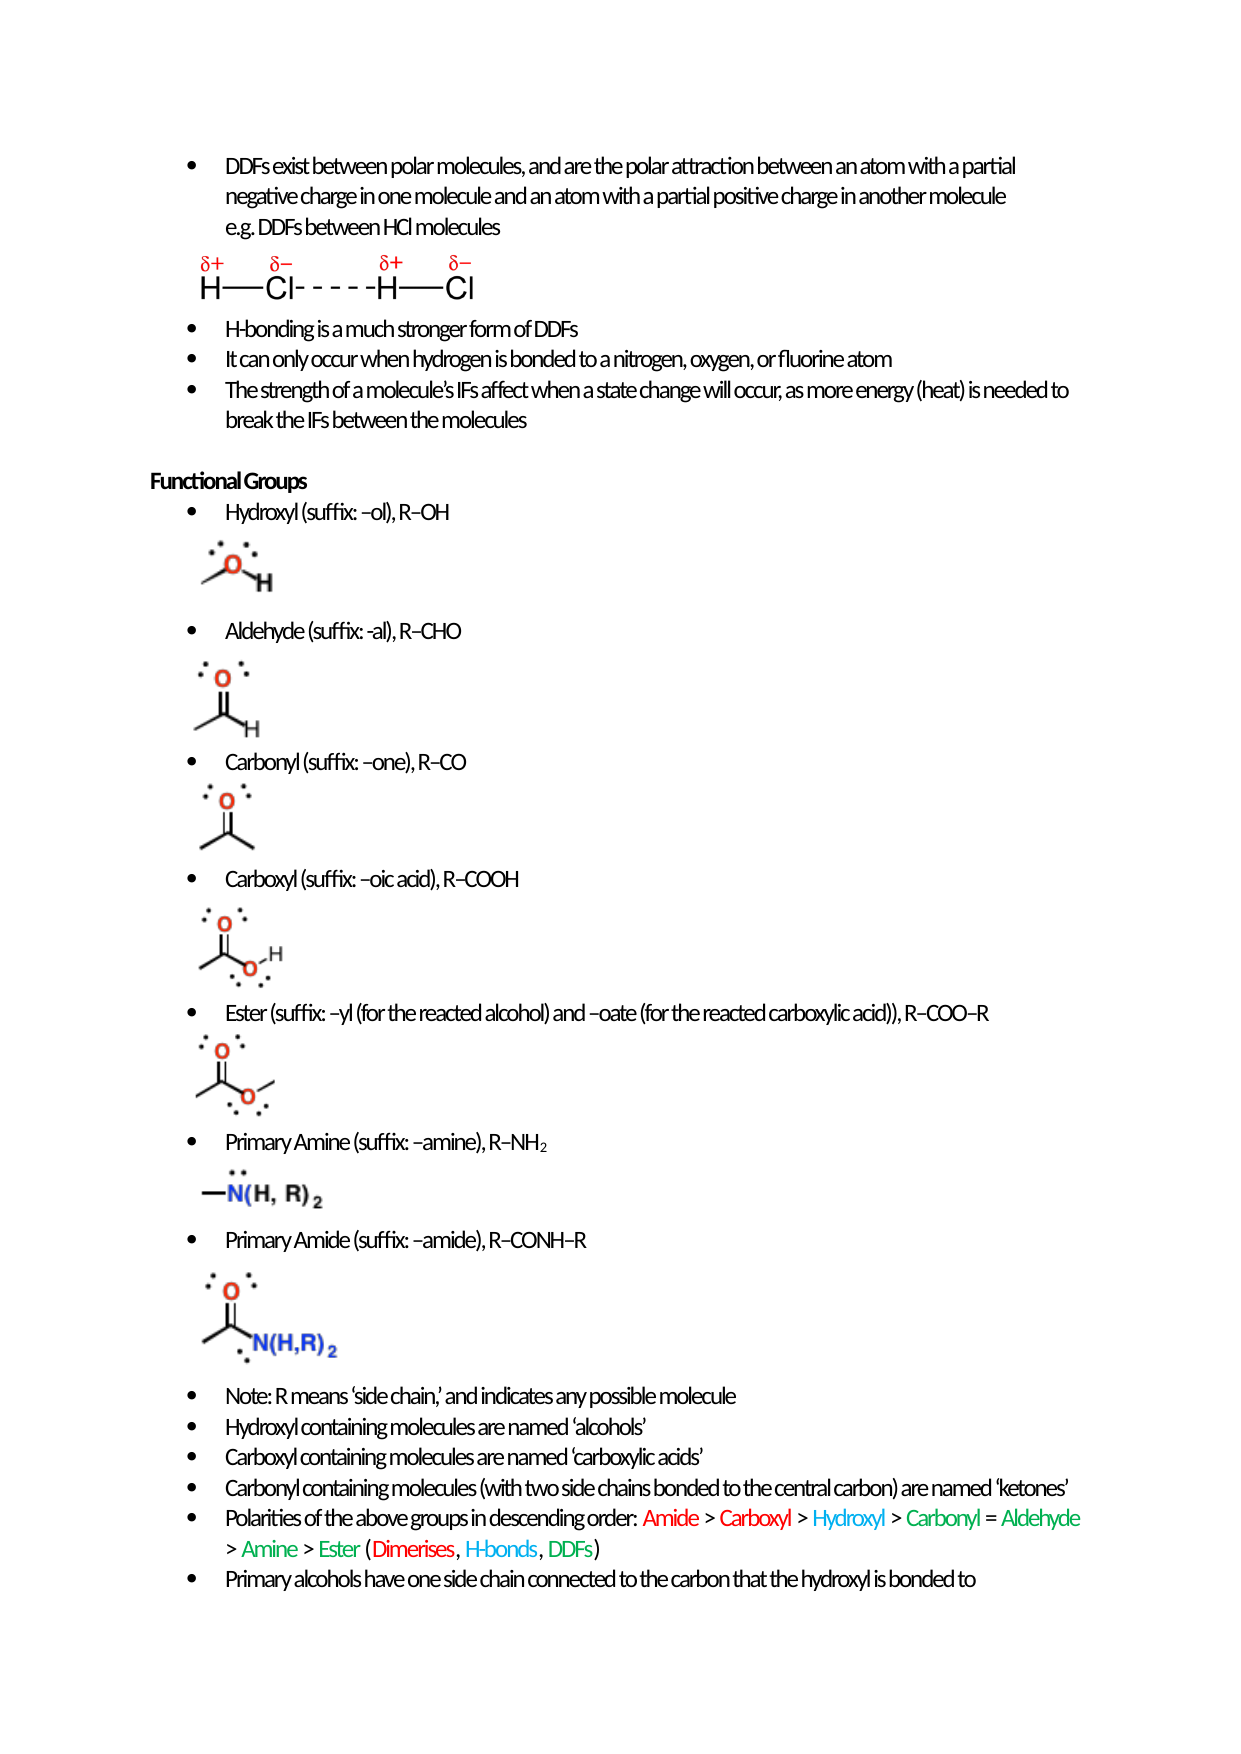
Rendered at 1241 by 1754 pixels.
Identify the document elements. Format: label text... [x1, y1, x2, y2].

list Carboxyl containing molecules are named ‘carboxylic acids’ [187, 1441, 1090, 1472]
list H-bonding is a much stronger form of DDFs [187, 313, 1090, 343]
list Note: R means ‘side chain,’ and indicates any possible molecule [187, 1380, 1090, 1411]
list Hydroxyl (suffix: –ol), R–OH [187, 496, 1090, 527]
list Carbonyl containing molecules (with two side chains bonded to the central carbon) are named ‘ketones’ [187, 1472, 1090, 1502]
picture [187, 1156, 328, 1224]
text Functional Groups [150, 466, 1090, 496]
list The strength of a molecule’s IFs affect when a state change will occur, as more energy (heat) is needed to break the IFs between the molecules [187, 374, 1090, 435]
list Carboxyl (suffix: –oic acid), R–COOH [187, 863, 1090, 893]
list Primary alcohols have one side chain connected to the carbon that the hydroxyl is bonded to [187, 1563, 1090, 1594]
picture [187, 893, 290, 997]
picture [187, 776, 271, 863]
picture [187, 241, 486, 313]
list Carbonyl (suffix: –one), R–CO [187, 746, 1090, 776]
list Polarities of the above groups in descending order: Amide > Carboxyl > Hydroxyl > Carbonyl = Aldehyde > Amine > Ester (Dimerises, H-bonds, DDFs) [187, 1502, 1090, 1563]
list Hydroxyl containing molecules are named ‘alcohols’ [187, 1411, 1090, 1441]
list Ester (suffix: –yl (for the reacted alcohol) and –oate (for the reacted carboxylic acid)), R–COO–R [187, 997, 1090, 1028]
list e.g. DDFs between HCl molecules [225, 211, 1090, 242]
picture [187, 1254, 346, 1375]
picture [187, 526, 300, 616]
picture [187, 646, 268, 746]
list Aldehyde (suffix: -al), R–CHO [187, 615, 1090, 646]
picture [187, 1027, 283, 1127]
list Primary Amine (suffix: –amine), R–NH2 [187, 1126, 1090, 1157]
list DDFs exist between polar molecules, and are the polar attraction between an atom with a partial negative charge in one molecule and an atom with a partial positive charge in another molecule [187, 150, 1090, 211]
list It can only occur when hydrogen is bonded to a nitrogen, oxygen, or fluorine atom [187, 343, 1090, 374]
list Primary Amide (suffix: –amide), R–CONH–R [187, 1224, 1090, 1254]
